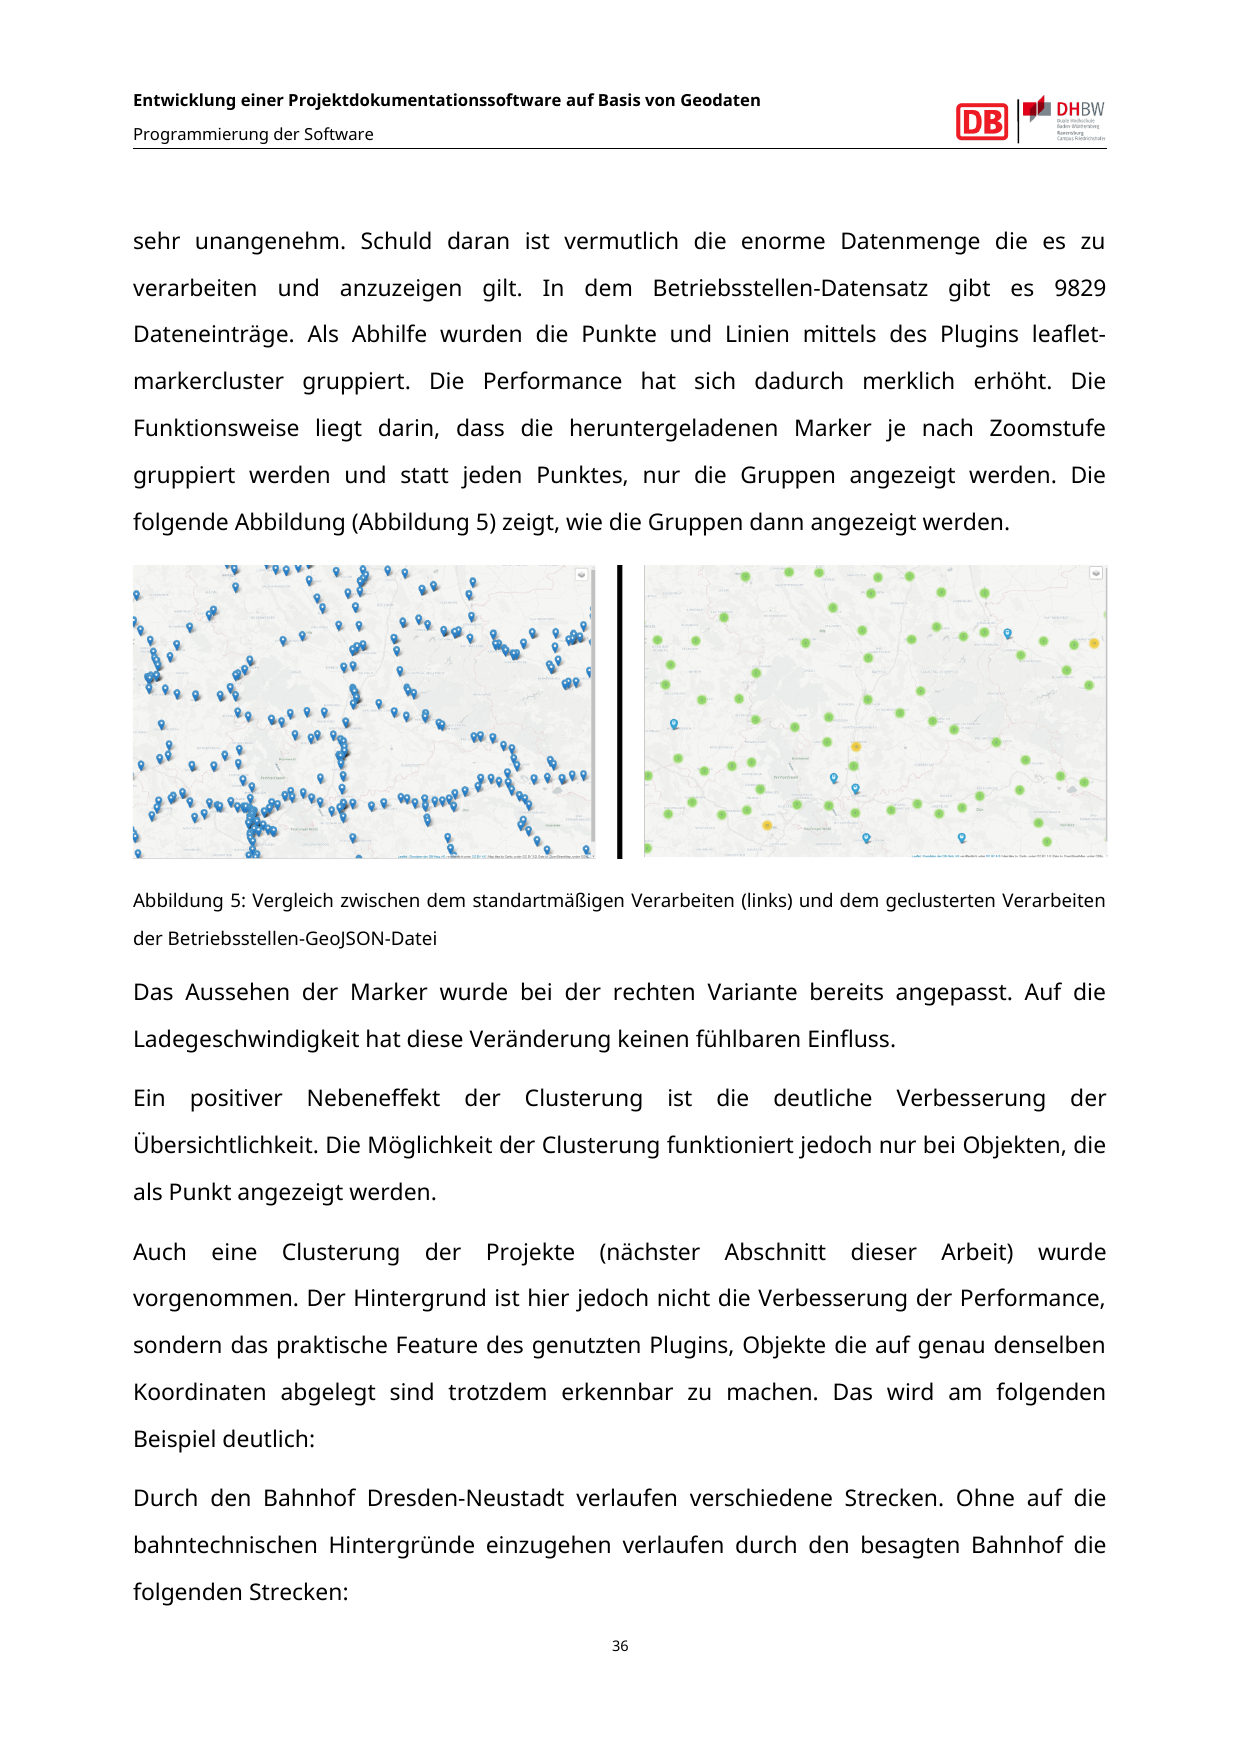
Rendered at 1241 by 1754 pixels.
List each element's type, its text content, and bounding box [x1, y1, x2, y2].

picture [132, 565, 1108, 859]
picture [1023, 95, 1106, 141]
text Abbildung 5: Vergleich zwischen dem standartmäßigen Verarbeiten (links) und dem geclusterten Verarbeiten der Betriebsstellen-GeoJSON-Datei [133, 887, 1107, 951]
text Durch den Bahnhof Dresden-Neustadt verlaufen verschiedene Strecken. Ohne auf die bahntechnischen Hintergründe einzugehen verlaufen durch den besagten Bahnhof die folgenden Strecken: [133, 1482, 1107, 1607]
text Auch eine Clusterung der Projekte (nächster Abschnitt dieser Arbeit) wurde vorgenommen. Der Hintergrund ist hier jedoch nicht die Verbesserung der Performance, sondern das praktische Feature des genutzten Plugins, Objekte die auf genau denselben Koordinaten abgelegt sind trotzdem erkennbar zu machen. Das wird am folgenden Beispiel deutlich: [133, 1235, 1107, 1454]
text Ein positiver Nebeneffekt der Clusterung ist die deutliche Verbesserung der Übersichtlichkeit. Die Möglichkeit der Clusterung funktioniert jedoch nur bei Objekten, die als Punkt angezeigt werden. [133, 1082, 1107, 1207]
picture [956, 103, 1009, 141]
text Das Aussehen der Marker wurde bei der rechten Variante bereits angepasst. Auf die Ladegeschwindigkeit hat diese Veränderung keinen fühlbaren Einfluss. [133, 976, 1107, 1054]
